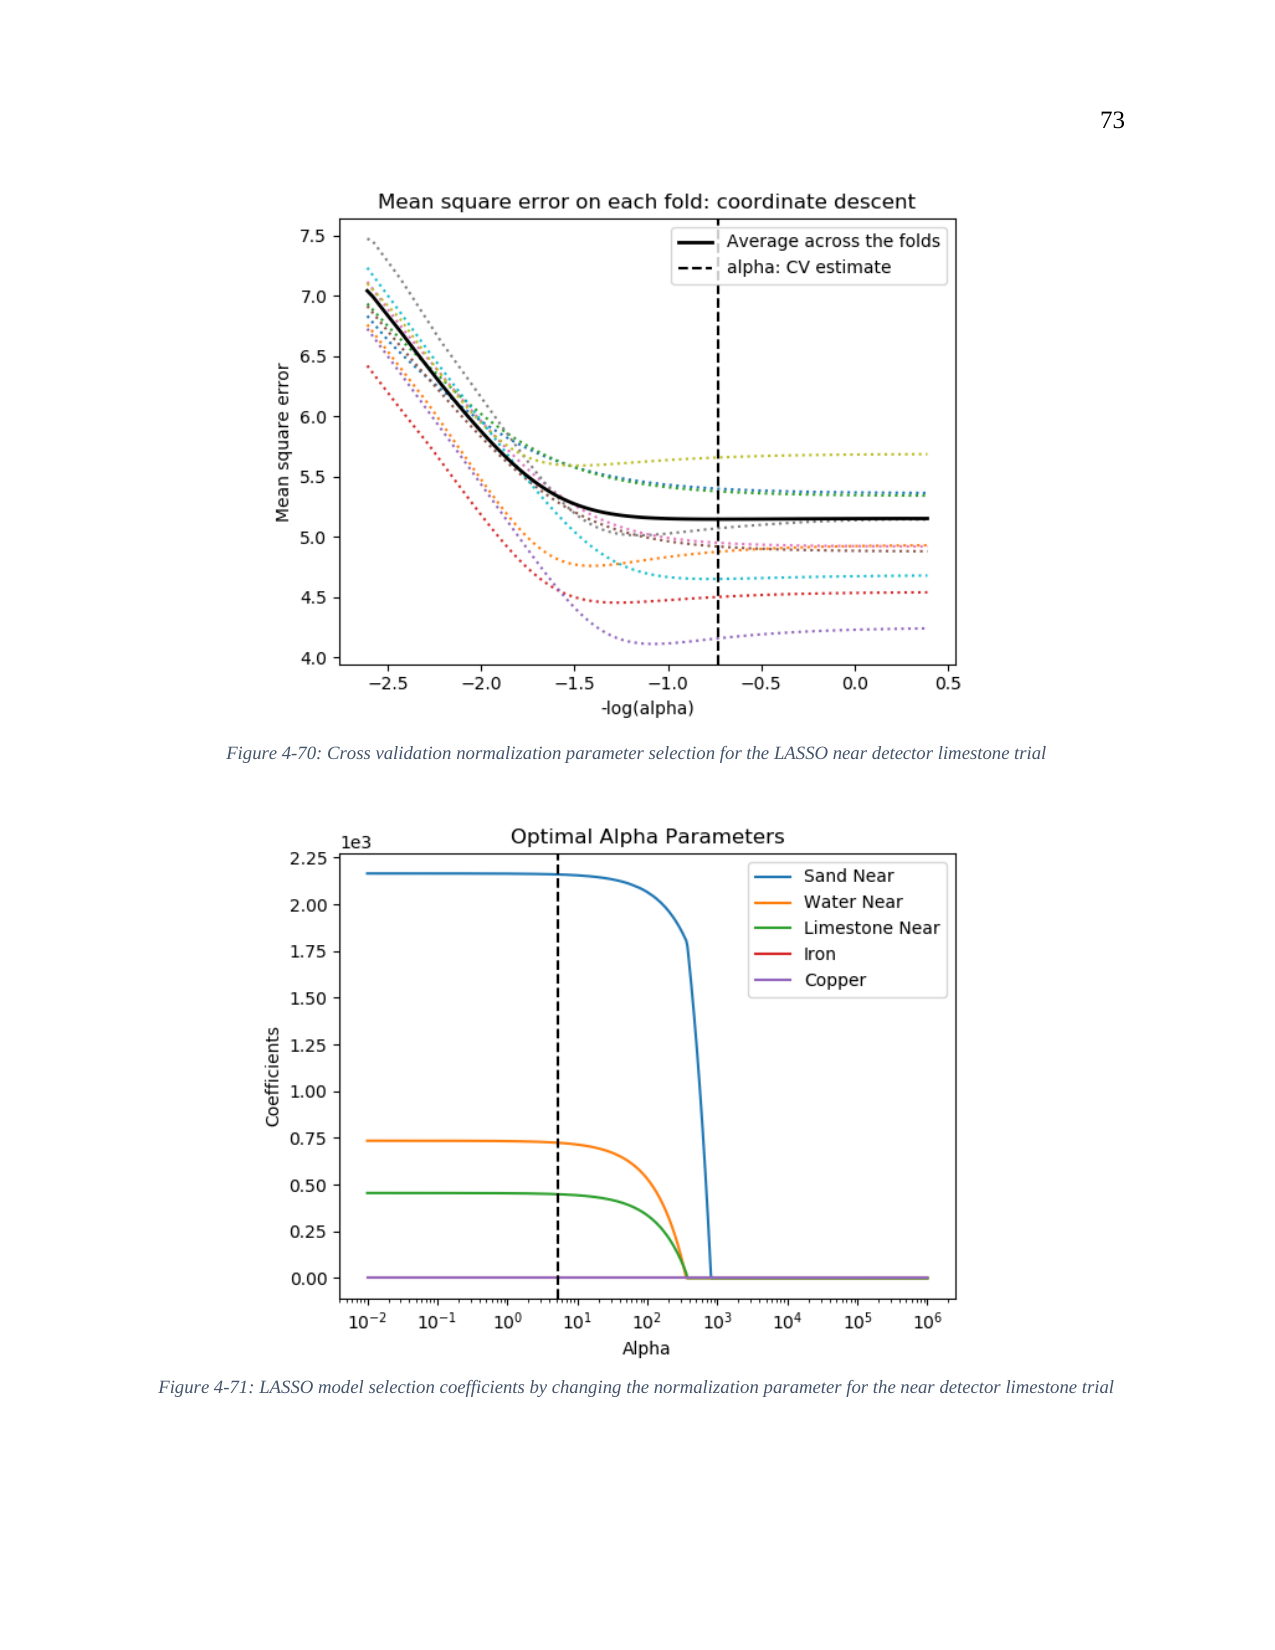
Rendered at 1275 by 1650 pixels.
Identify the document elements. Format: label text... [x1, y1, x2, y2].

text Figure 4-71: LASSO model selection coefficients by changing the normalization parameter for the near detector limestone trial [150, 1376, 1125, 1398]
picture [241, 150, 1034, 728]
text Figure 4-70: Cross validation normalization parameter selection for the LASSO near detector limestone trial [150, 742, 1125, 763]
picture [241, 784, 1034, 1362]
